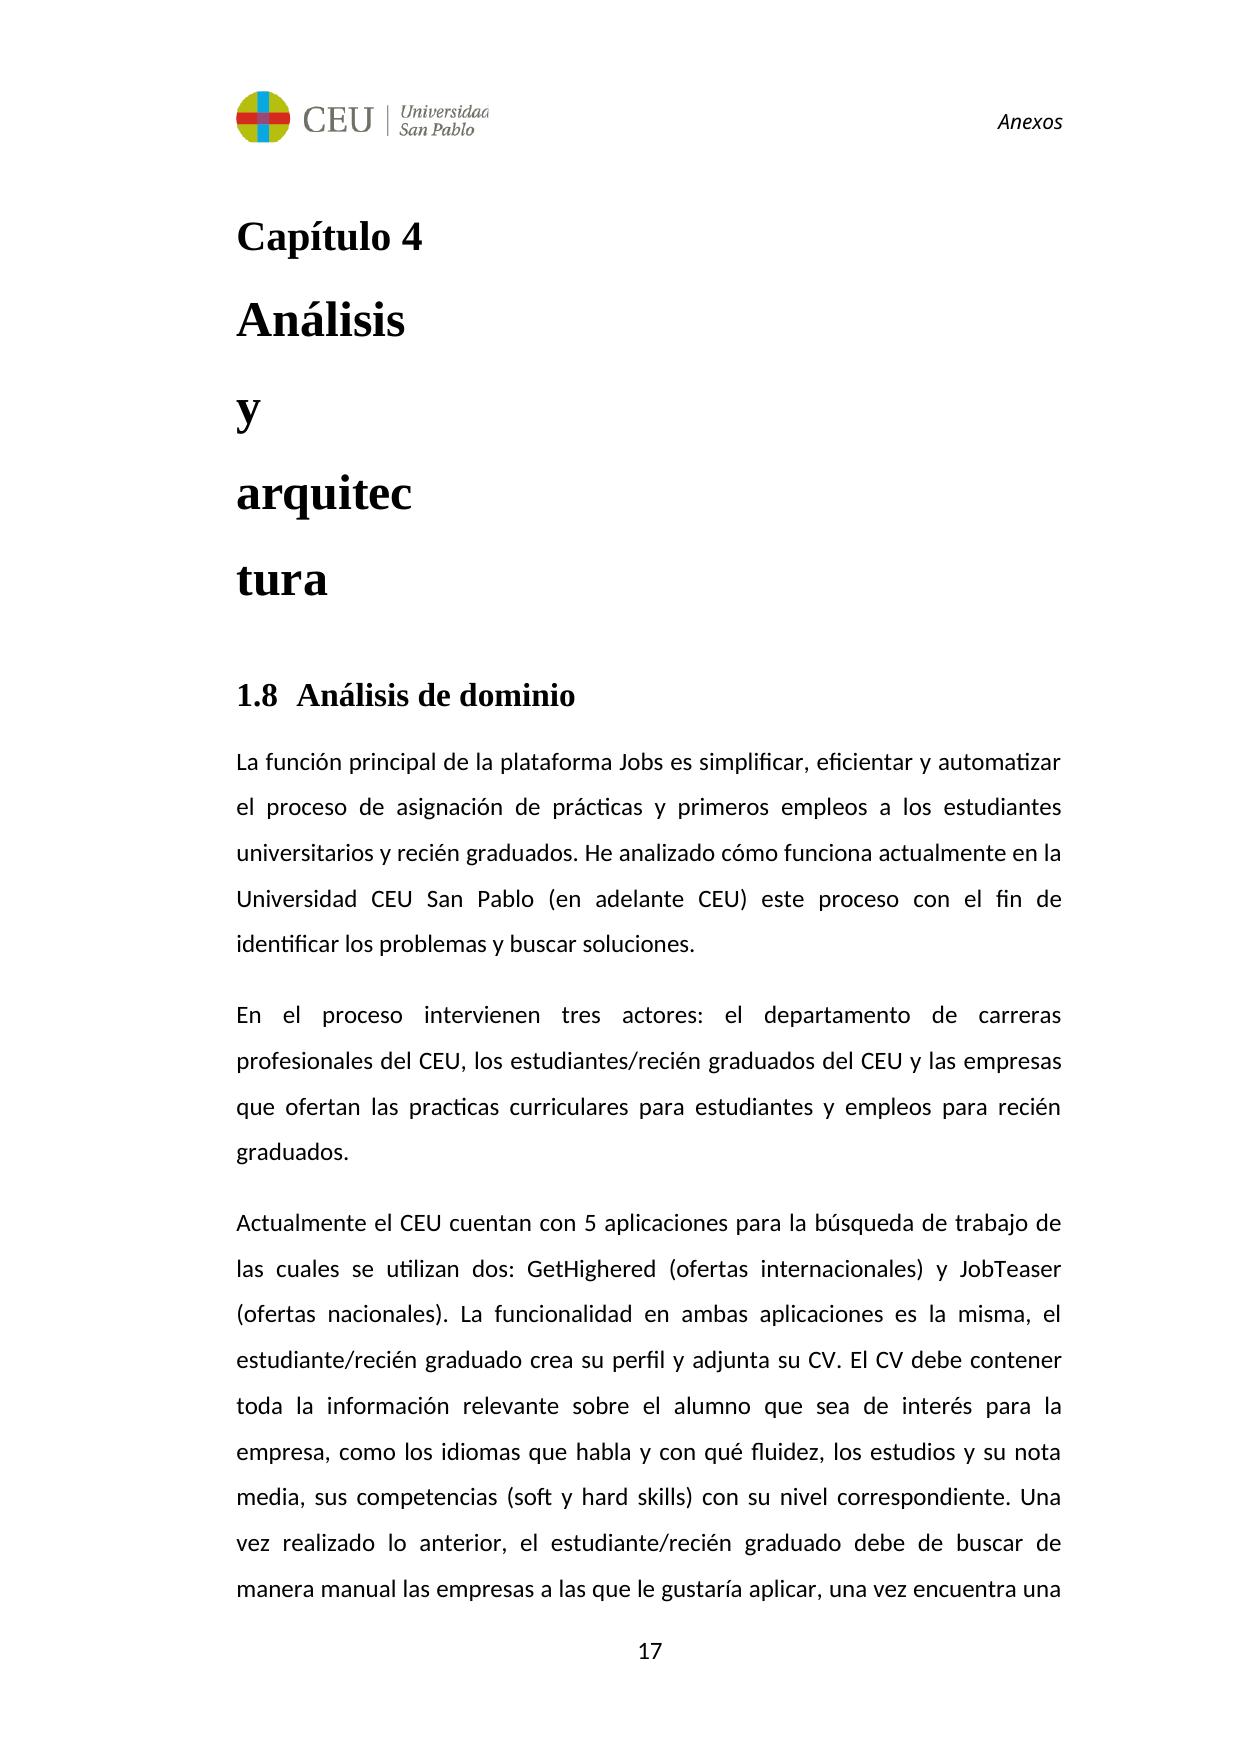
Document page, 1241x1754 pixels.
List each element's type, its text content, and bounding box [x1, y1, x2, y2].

text La función principal de la plataforma Jobs es simplificar, eficientar y automatizar el proceso de asignación de prácticas y primeros empleos a los estudiantes universitarios y recién graduados. He analizado cómo funciona actualmente en la Universidad CEU San Pablo (en adelante CEU) este proceso con el fin de identificar los problemas y buscar soluciones. [236, 746, 1063, 959]
picture [235, 89, 489, 143]
text En el proceso intervienen tres actores: el departamento de carreras profesionales del CEU, los estudiantes/recién graduados del CEU y las empresas que ofertan las practicas curriculares para estudiantes y empleos para recién graduados. [236, 999, 1063, 1167]
subtitle Análisis de dominio [236, 229, 1063, 714]
subtitle Análisis y arquitectura [236, 204, 423, 606]
